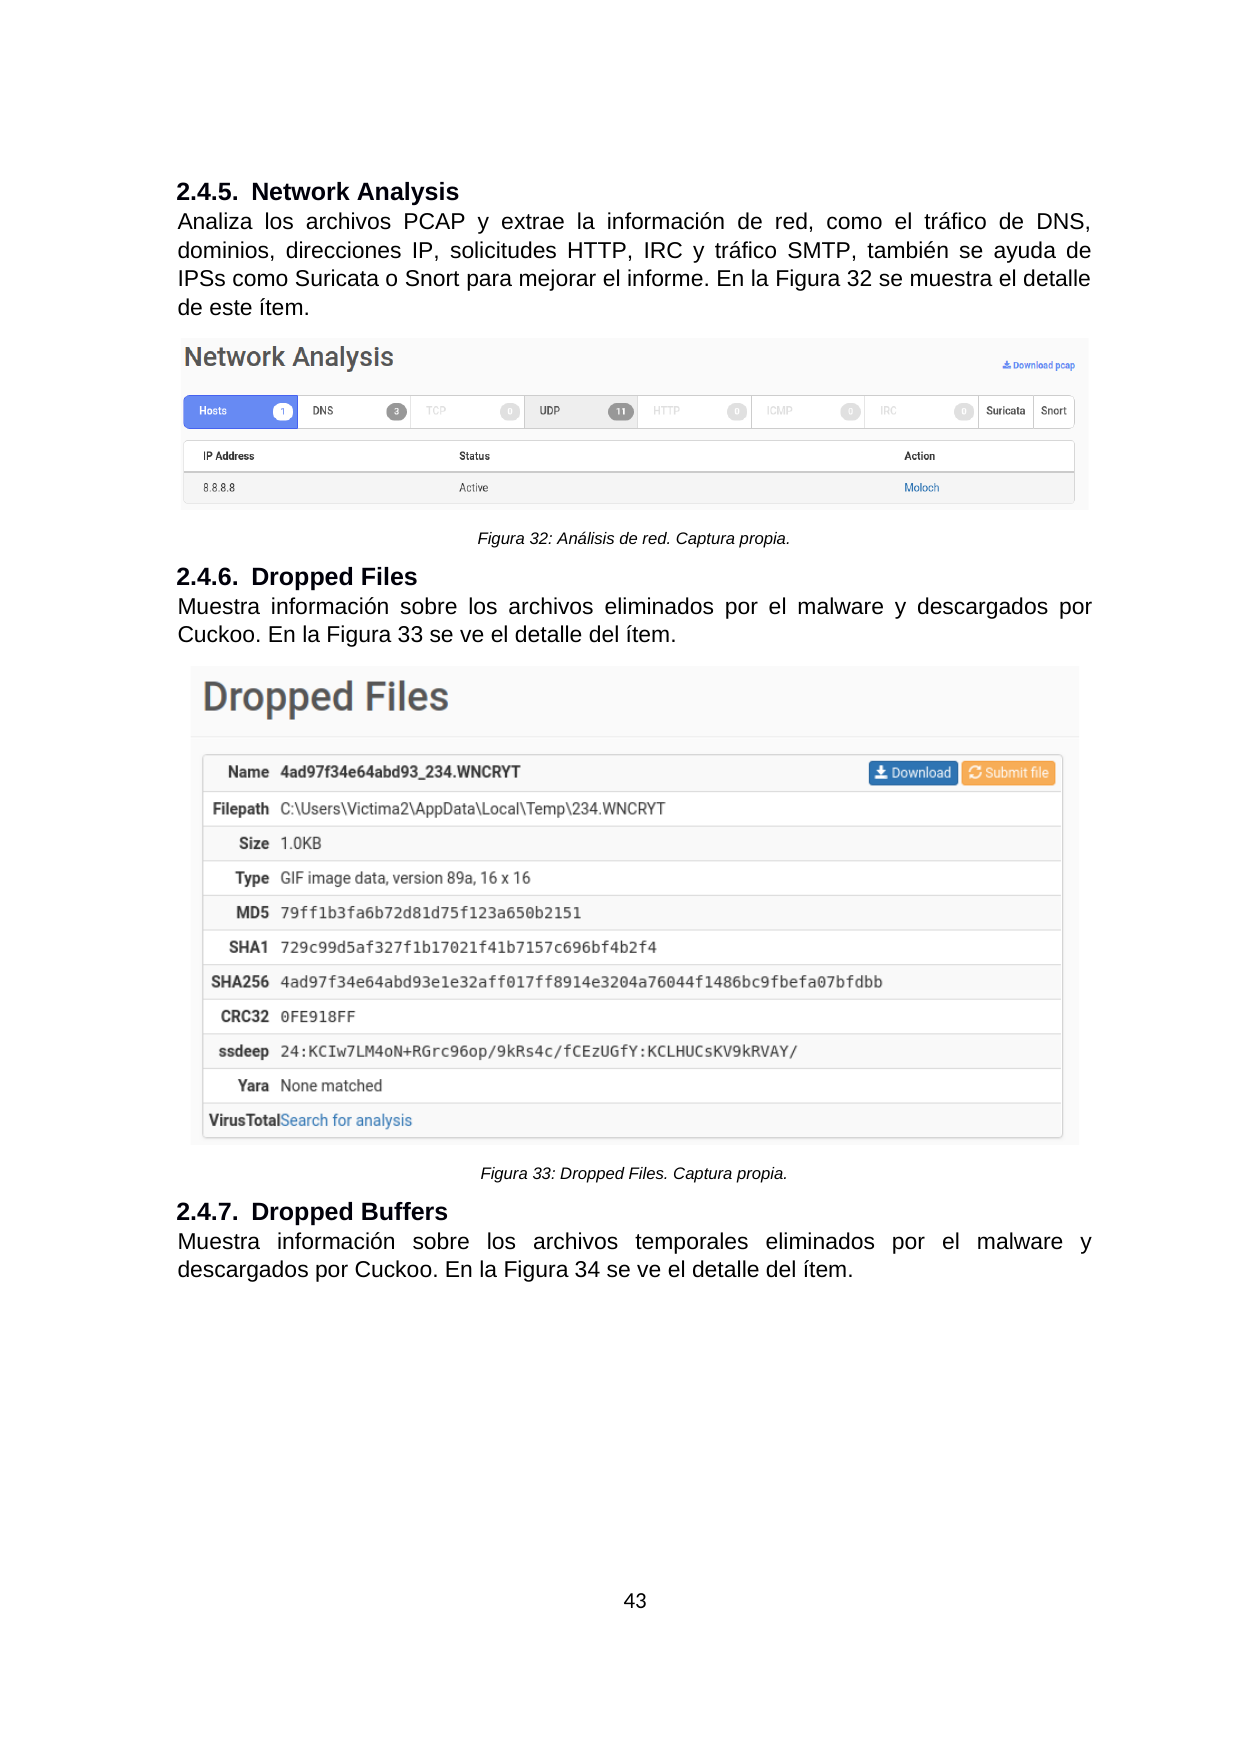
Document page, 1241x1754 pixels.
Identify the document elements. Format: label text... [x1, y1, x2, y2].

text Muestra información sobre los archivos temporales eliminados por el malware y descargados por Cuckoo. En la Figura 34 se ve el detalle del ítem. [177, 1228, 1092, 1283]
picture [190, 666, 1080, 1145]
text Figura 33: Dropped Files. Captura propia. [177, 1164, 1092, 1183]
subtitle Network Analysis [176, 177, 1092, 206]
picture [180, 338, 1089, 510]
text Muestra información sobre los archivos eliminados por el malware y descargados por Cuckoo. En la Figura 33 se ve el detalle del ítem. [177, 593, 1092, 648]
subtitle Dropped Files [176, 562, 1092, 591]
text Figura 32: Análisis de red. Captura propia. [177, 529, 1092, 548]
subtitle Dropped Buffers [176, 1197, 1092, 1226]
text Analiza los archivos PCAP y extrae la información de red, como el tráfico de DNS, dominios, direcciones IP, solicitudes HTTP, IRC y tráfico SMTP, también se ayuda de IPSs como Suricata o Snort para mejorar el informe. En la Figura 32 se muestra el detalle de este ítem. [177, 208, 1092, 320]
